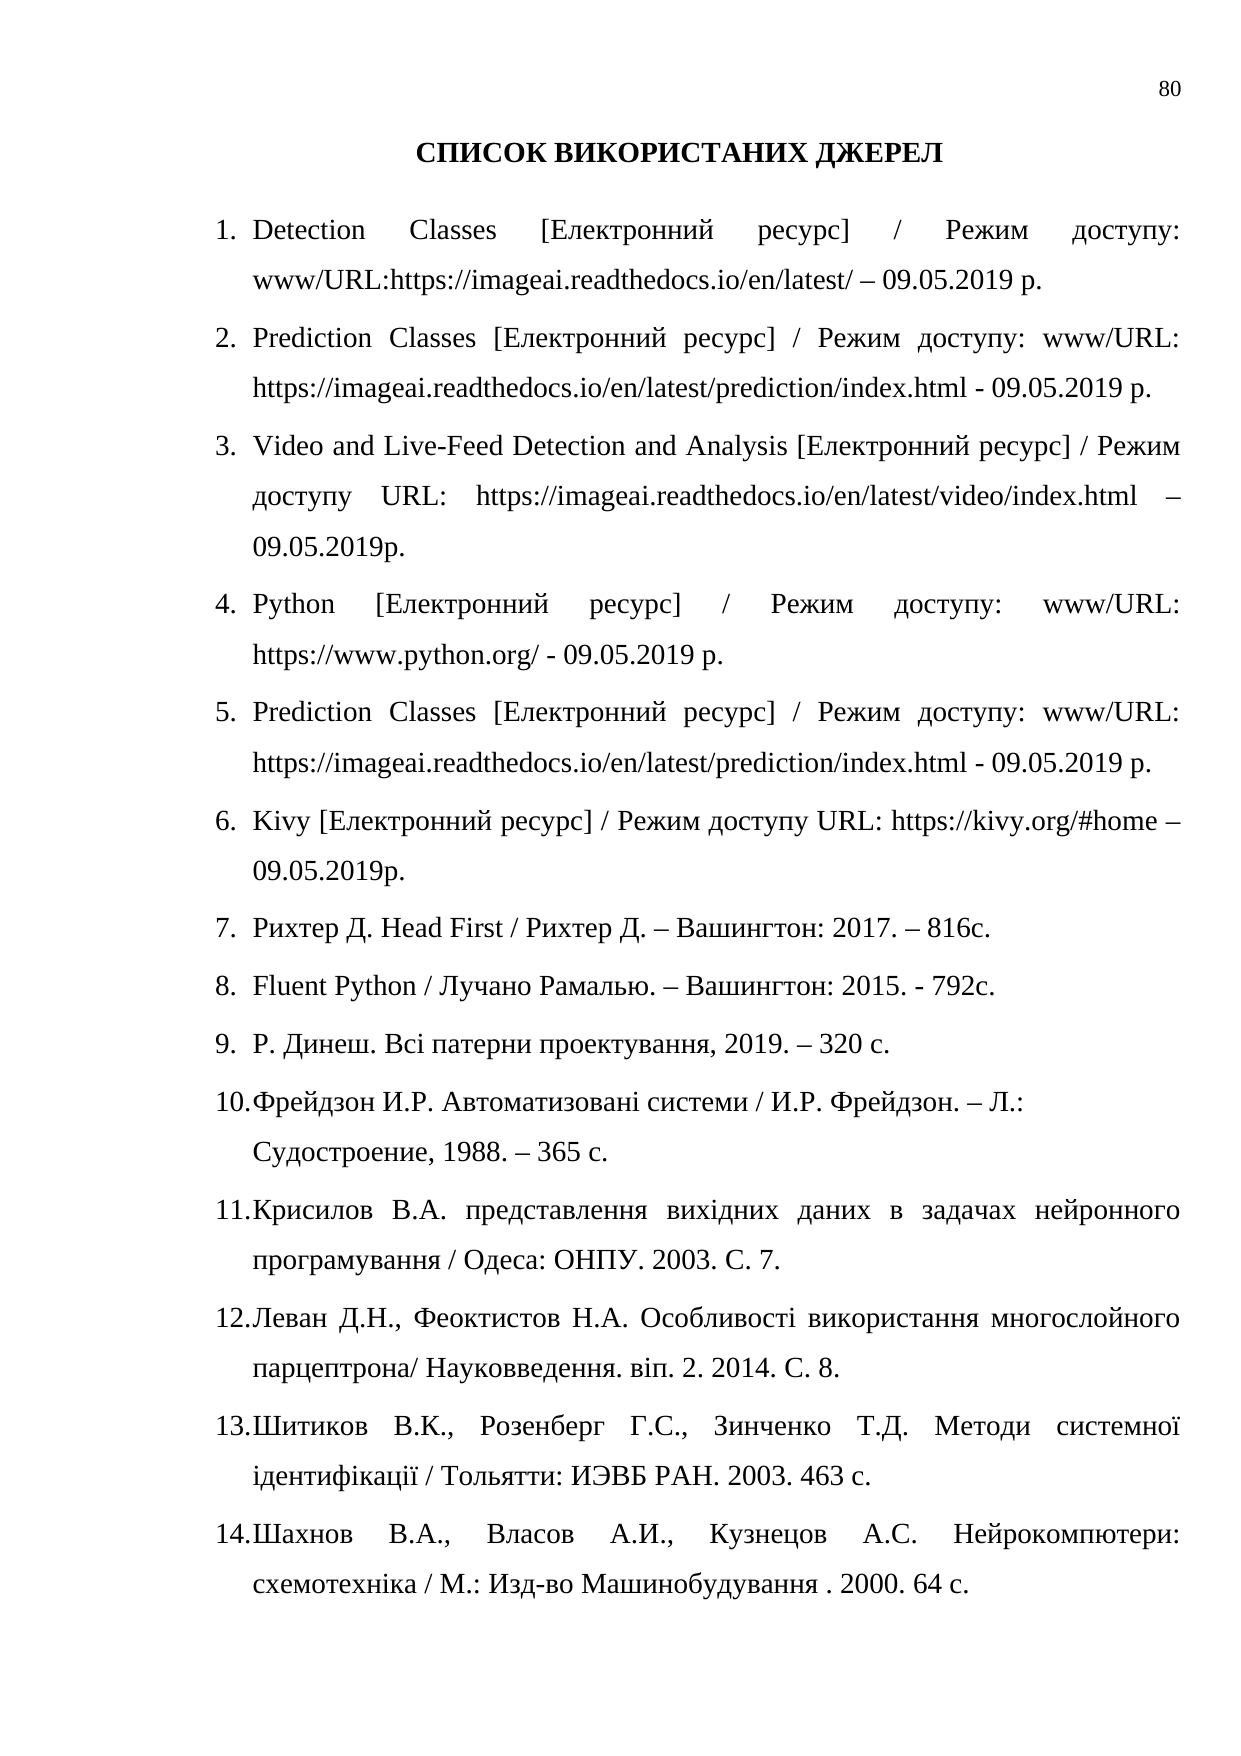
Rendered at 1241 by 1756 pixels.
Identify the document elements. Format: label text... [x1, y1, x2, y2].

list Рихтер Д. Head First / Рихтер Д. – Вашингтон: 2017. – 816с. [215, 911, 1181, 944]
list Python [Електронний ресурс] / Режим доступу: www/URL: https://www.python.org/ - 09.05.2019 р. [215, 587, 1181, 670]
list Крисилов В.А. представлення вихідних даних в задачах нейронного програмування / Одеса: ОНПУ. 2003. С. 7. [215, 1192, 1181, 1276]
list Video and Live-Feed Detection and Analysis [Електронний ресурс] / Режим доступу URL: https://imageai.readthedocs.io/en/latest/video/index.html – 09.05.2019р. [215, 428, 1181, 562]
list Леван Д.Н., Феоктистов Н.А. Особливості використання многослойного парцептрона/ Науковведення. віп. 2. 2014. С. 8. [215, 1300, 1181, 1384]
list Шитиков В.К., Розенберг Г.С., Зинченко Т.Д. Методи системної ідентифікації / Тольятти: ИЭВБ РАН. 2003. 463 с. [215, 1408, 1181, 1492]
list Kivy [Електронний ресурс] / Режим доступу URL: https://kivy.org/#home – 09.05.2019р. [215, 803, 1181, 886]
list Detection Classes [Електронний ресурс] / Режим доступу: www/URL:https://imageai.readthedocs.io/en/latest/ – 09.05.2019 р. [215, 212, 1181, 296]
list Фрейдзон И.Р. Автоматизовані системи / И.Р. Фрейдзон. – Л.: Судостроение, 1988. – 365 с. [215, 1084, 1181, 1168]
list Р. Динеш. Всі патерни проектування, 2019. – 320 с. [215, 1026, 1181, 1059]
text СПИСОК ВИКОРИСТАНИХ ДЖЕРЕЛ [177, 135, 1181, 169]
list Шахнов В.А., Власов А.И., Кузнецов А.С. Нейрокомпютери: схемотехніка / М.: Изд-во Машинобудування . 2000. 64 с. [215, 1516, 1181, 1600]
list Fluent Python / Лучано Рамалью. – Вашингтон: 2015. - 792с. [215, 968, 1181, 1002]
list Prediction Classes [Електронний ресурс] / Режим доступу: www/URL: https://imageai.readthedocs.io/en/latest/prediction/index.html - 09.05.2019 р. [215, 694, 1181, 778]
list Prediction Classes [Електронний ресурс] / Режим доступу: www/URL: https://imageai.readthedocs.io/en/latest/prediction/index.html - 09.05.2019 р. [215, 320, 1181, 404]
